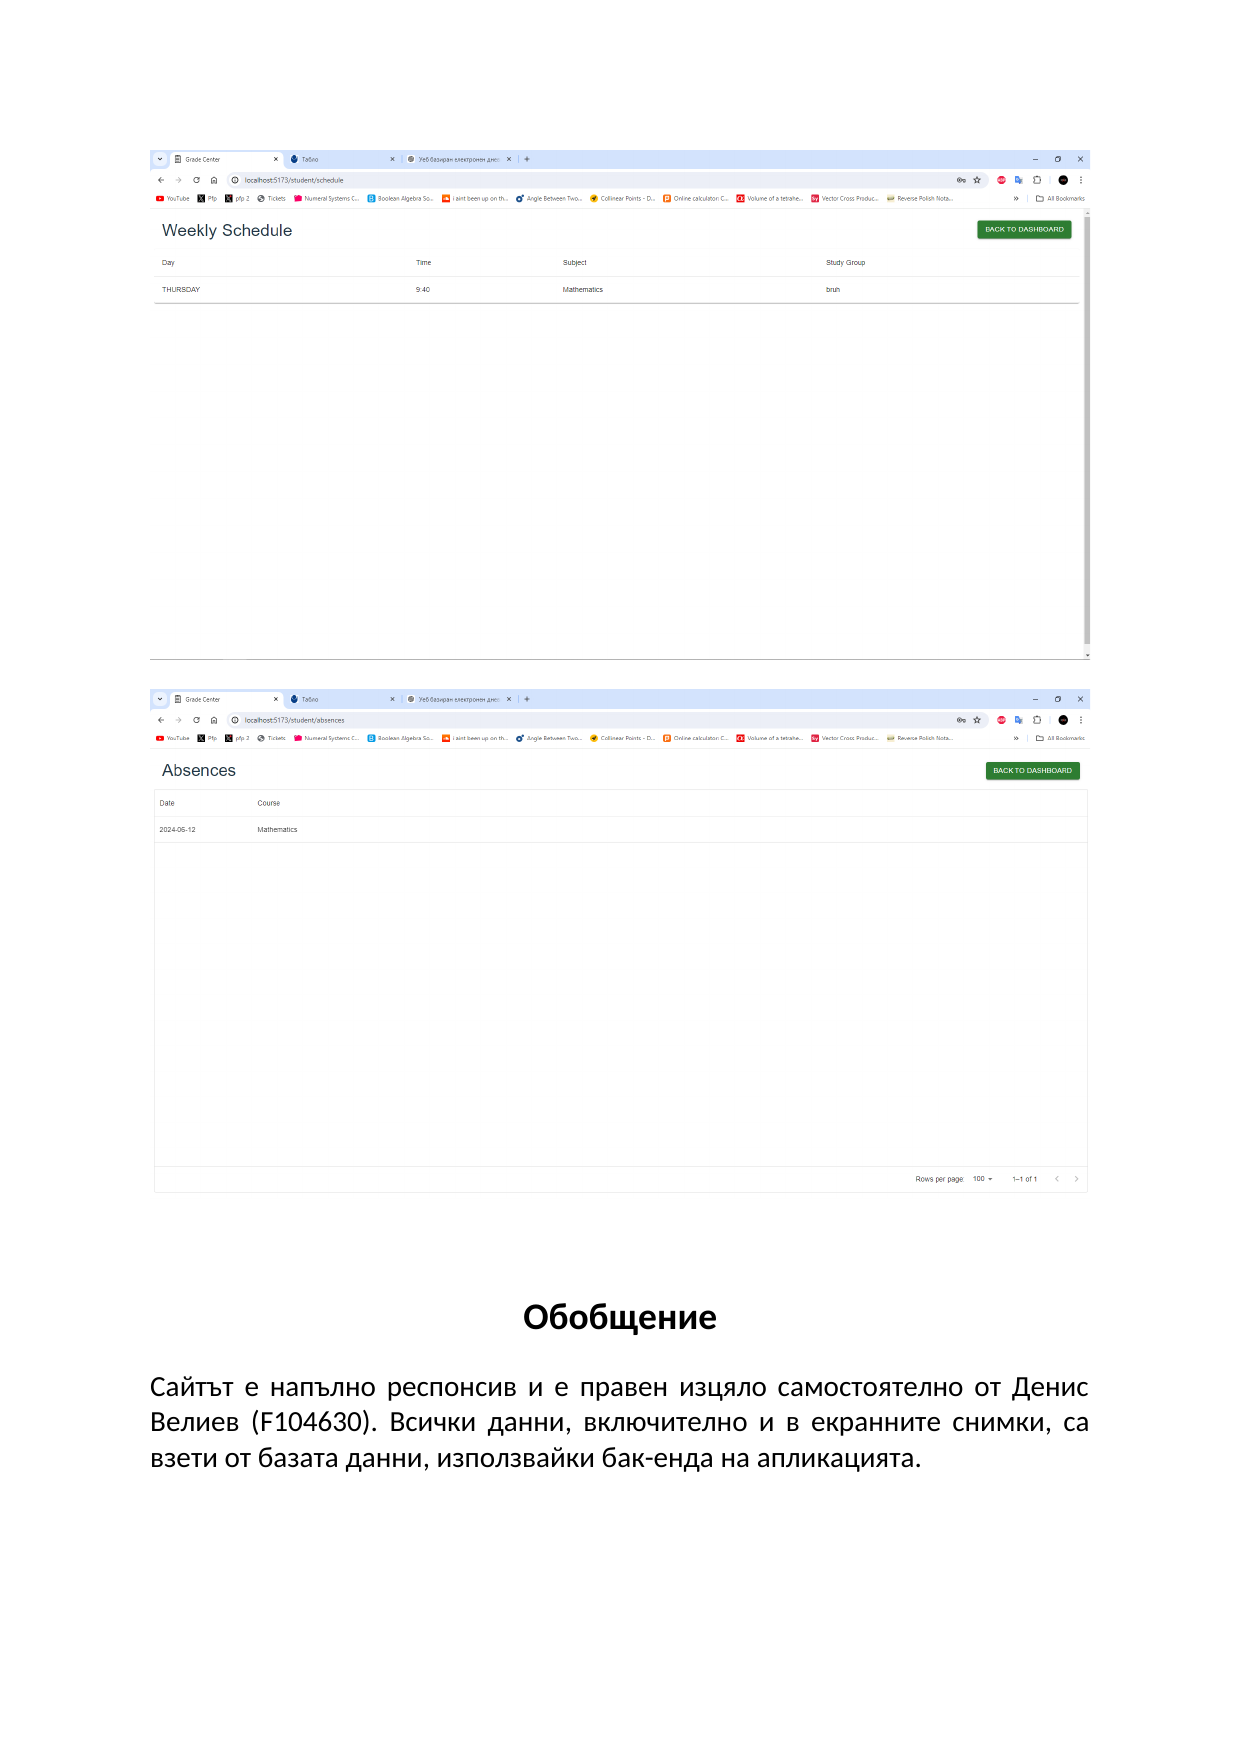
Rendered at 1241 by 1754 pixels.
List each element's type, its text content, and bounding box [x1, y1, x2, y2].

text Обобщение [150, 1293, 1090, 1338]
picture [150, 150, 1091, 660]
text Сайтът е напълно респонсив и е правен изцяло самостоятелно от Денис Велиев (F104630). Всички данни, включително и в екранните снимки, са взети от базата данни, използвайки бак-енда на апликацията. [150, 1368, 1090, 1474]
picture [150, 689, 1091, 1199]
